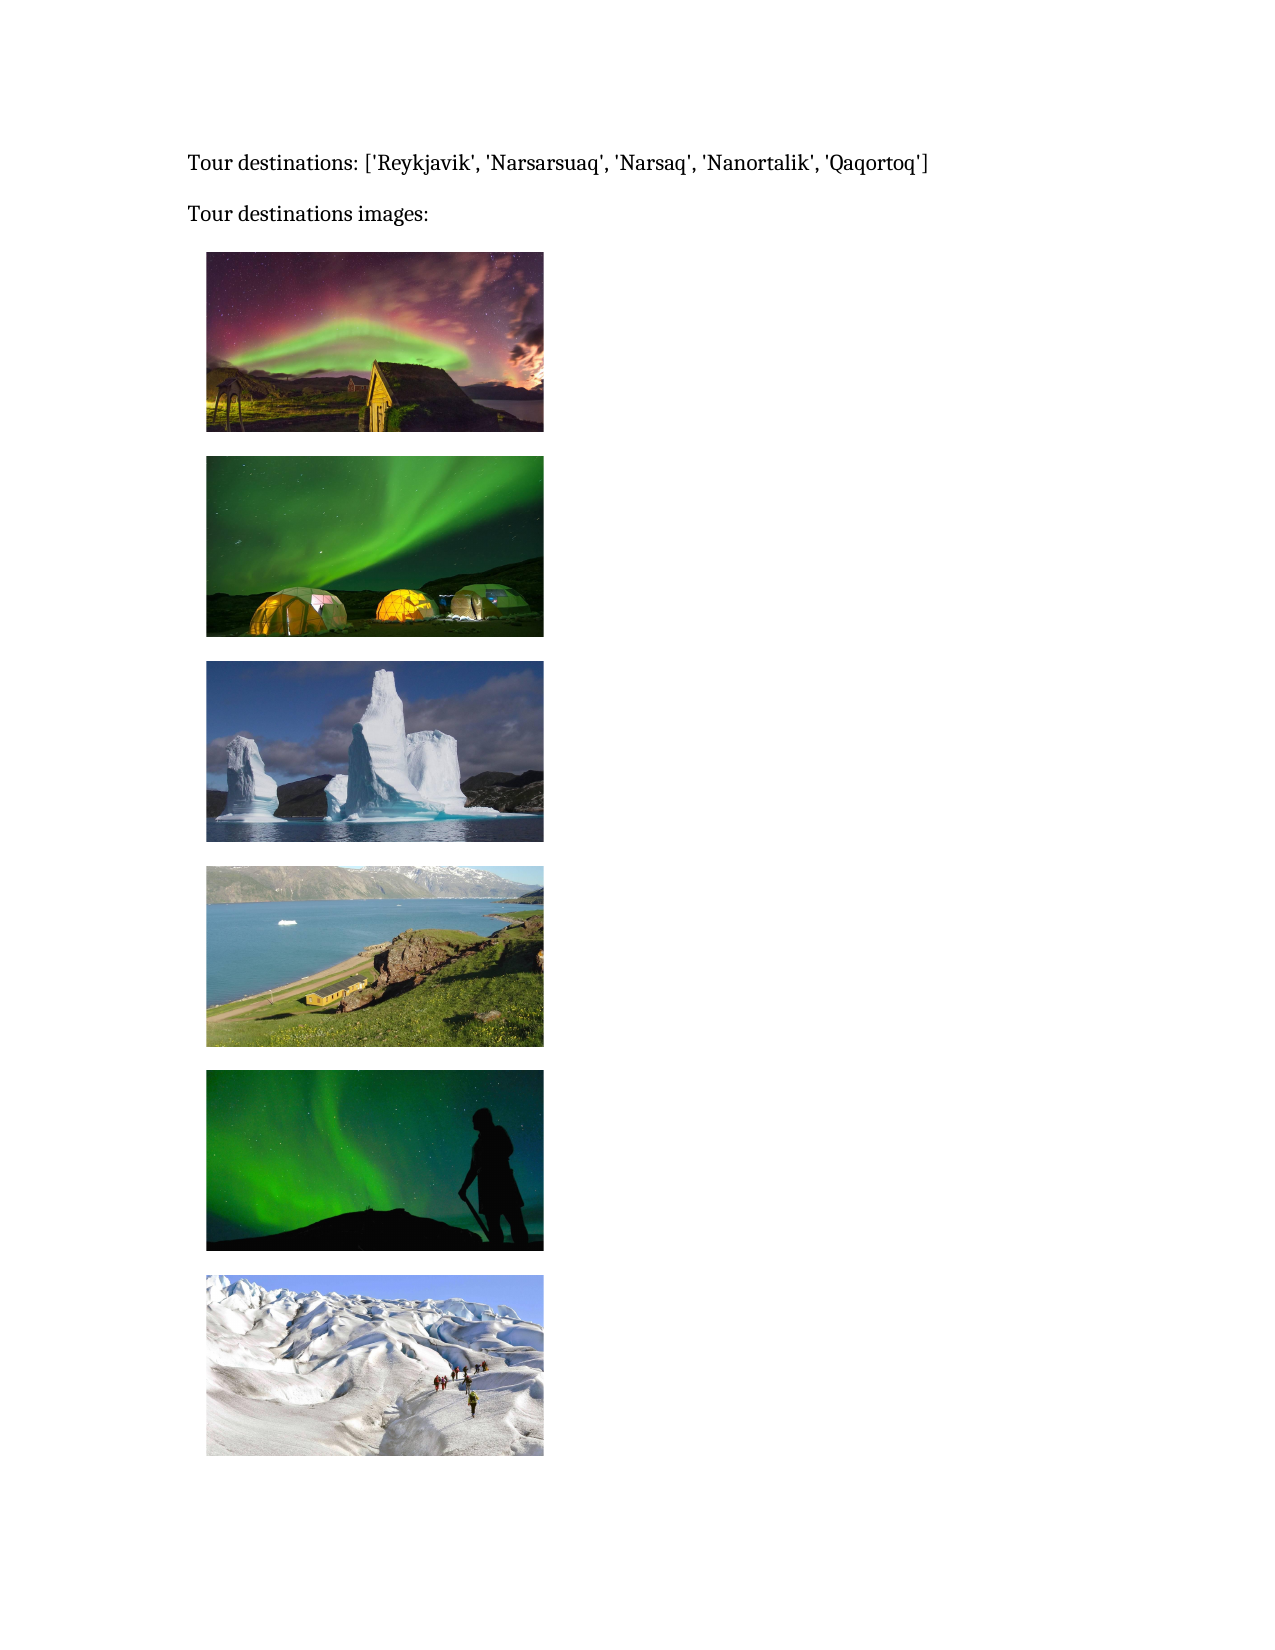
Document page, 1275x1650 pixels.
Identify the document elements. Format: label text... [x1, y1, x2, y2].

picture [206, 661, 544, 842]
picture [206, 1275, 544, 1456]
text Tour destinations images: [187, 201, 1087, 227]
picture [206, 456, 544, 637]
picture [206, 252, 544, 432]
picture [206, 1070, 544, 1251]
picture [206, 866, 544, 1047]
text Tour destinations: ['Reykjavik', 'Narsarsuaq', 'Narsaq', 'Nanortalik', 'Qaqortoq'] [187, 150, 1087, 176]
